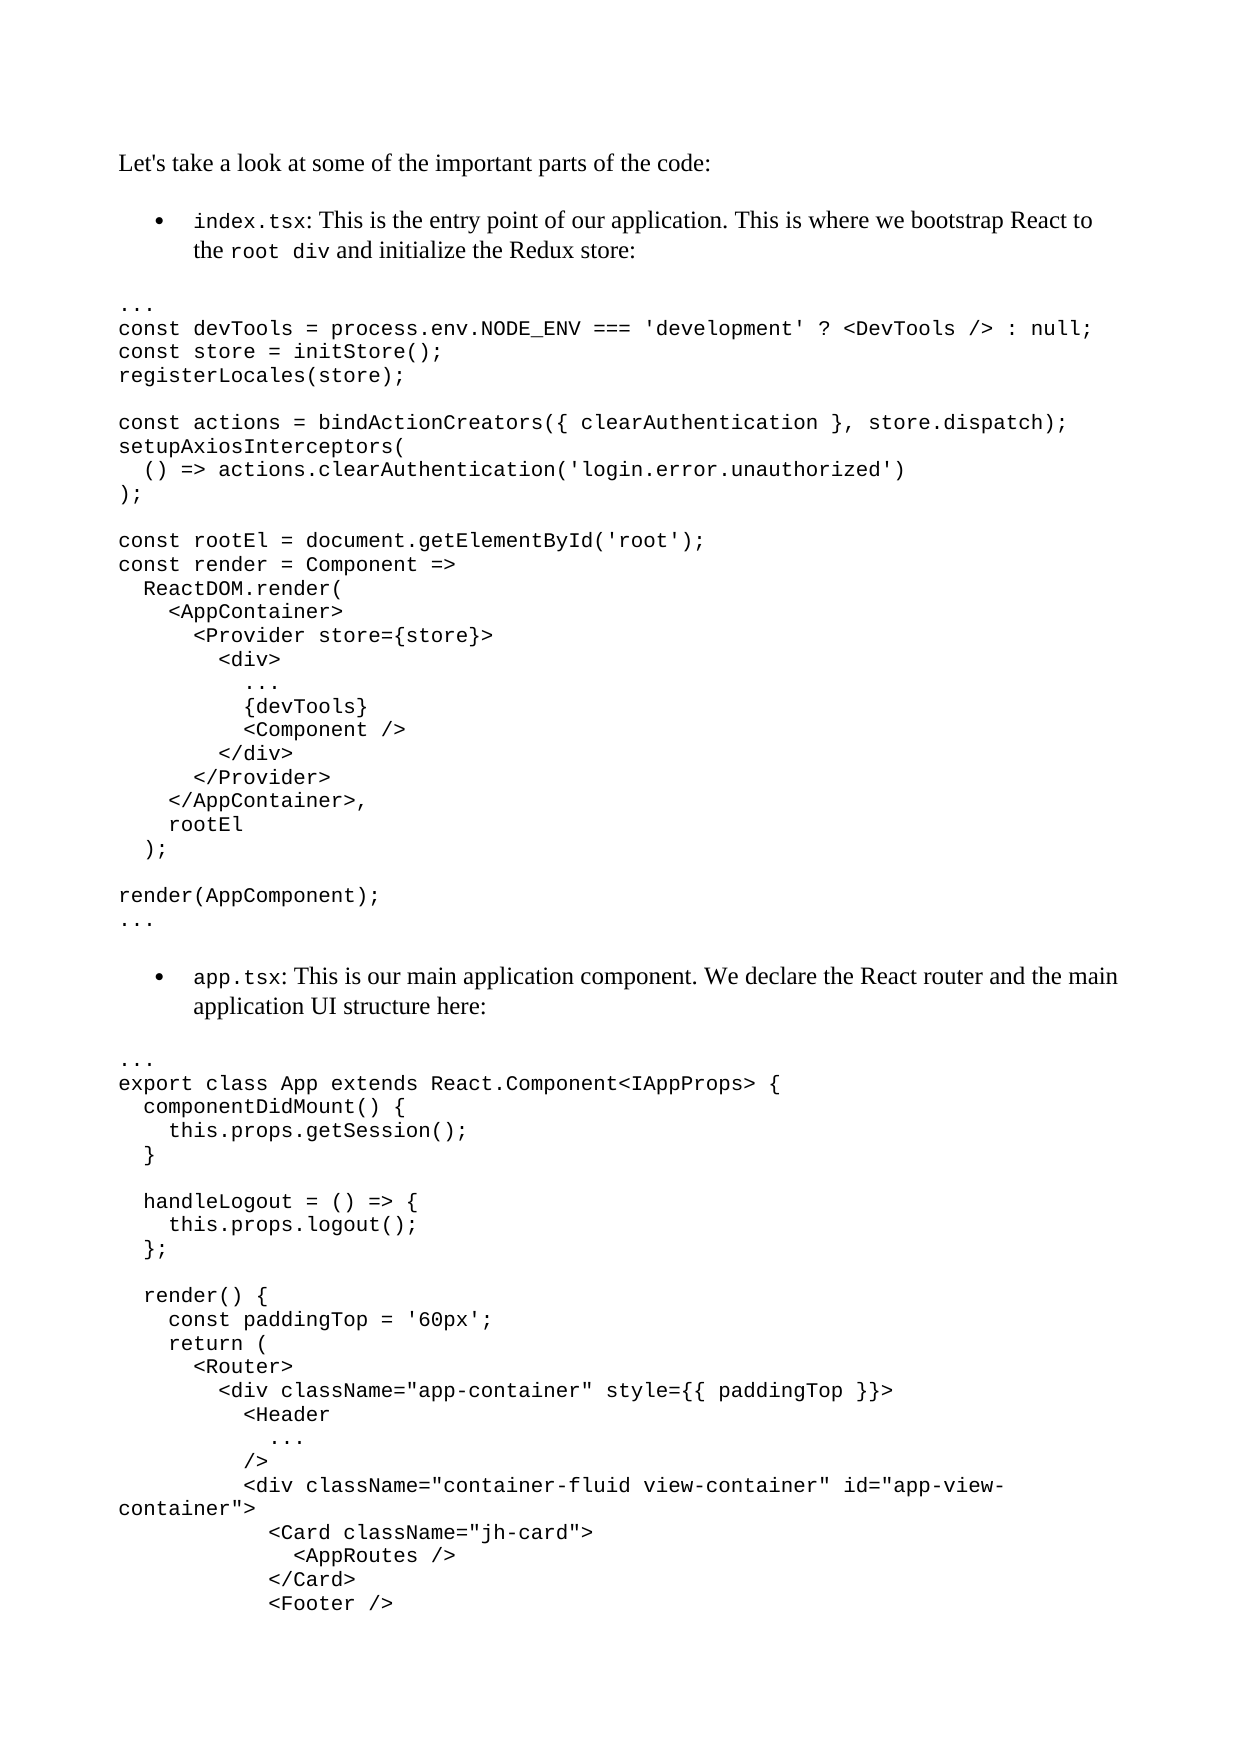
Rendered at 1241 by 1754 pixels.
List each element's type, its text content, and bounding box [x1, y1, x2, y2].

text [118, 1049, 1122, 1616]
list index.tsx: This is the entry point of our application. This is where we bootstrap React to the root div and initialize the Redux store: [156, 206, 1122, 265]
text ... const devTools = process.env.NODE_ENV === 'development' ? <DevTools /> : null; const store = initStore(); registerLocales(store); const actions = bindActionCreators({ clearAuthentication }, store.dispatch); setupAxiosInterceptors( () => actions.clearAuthentication('login.error.unauthorized') ); const rootEl = document.getElementById('root'); const render = Component => ReactDOM.render( <AppContainer> <Provider store={store}> <div> ... {devTools} <Component /> </div> </Provider> </AppContainer>, rootEl ); render(AppComponent); ... [118, 294, 1122, 932]
list app.tsx: This is our main application component. We declare the React router and the main application UI structure here: [156, 961, 1122, 1020]
text Let's take a look at some of the important parts of the code: [118, 148, 1122, 176]
